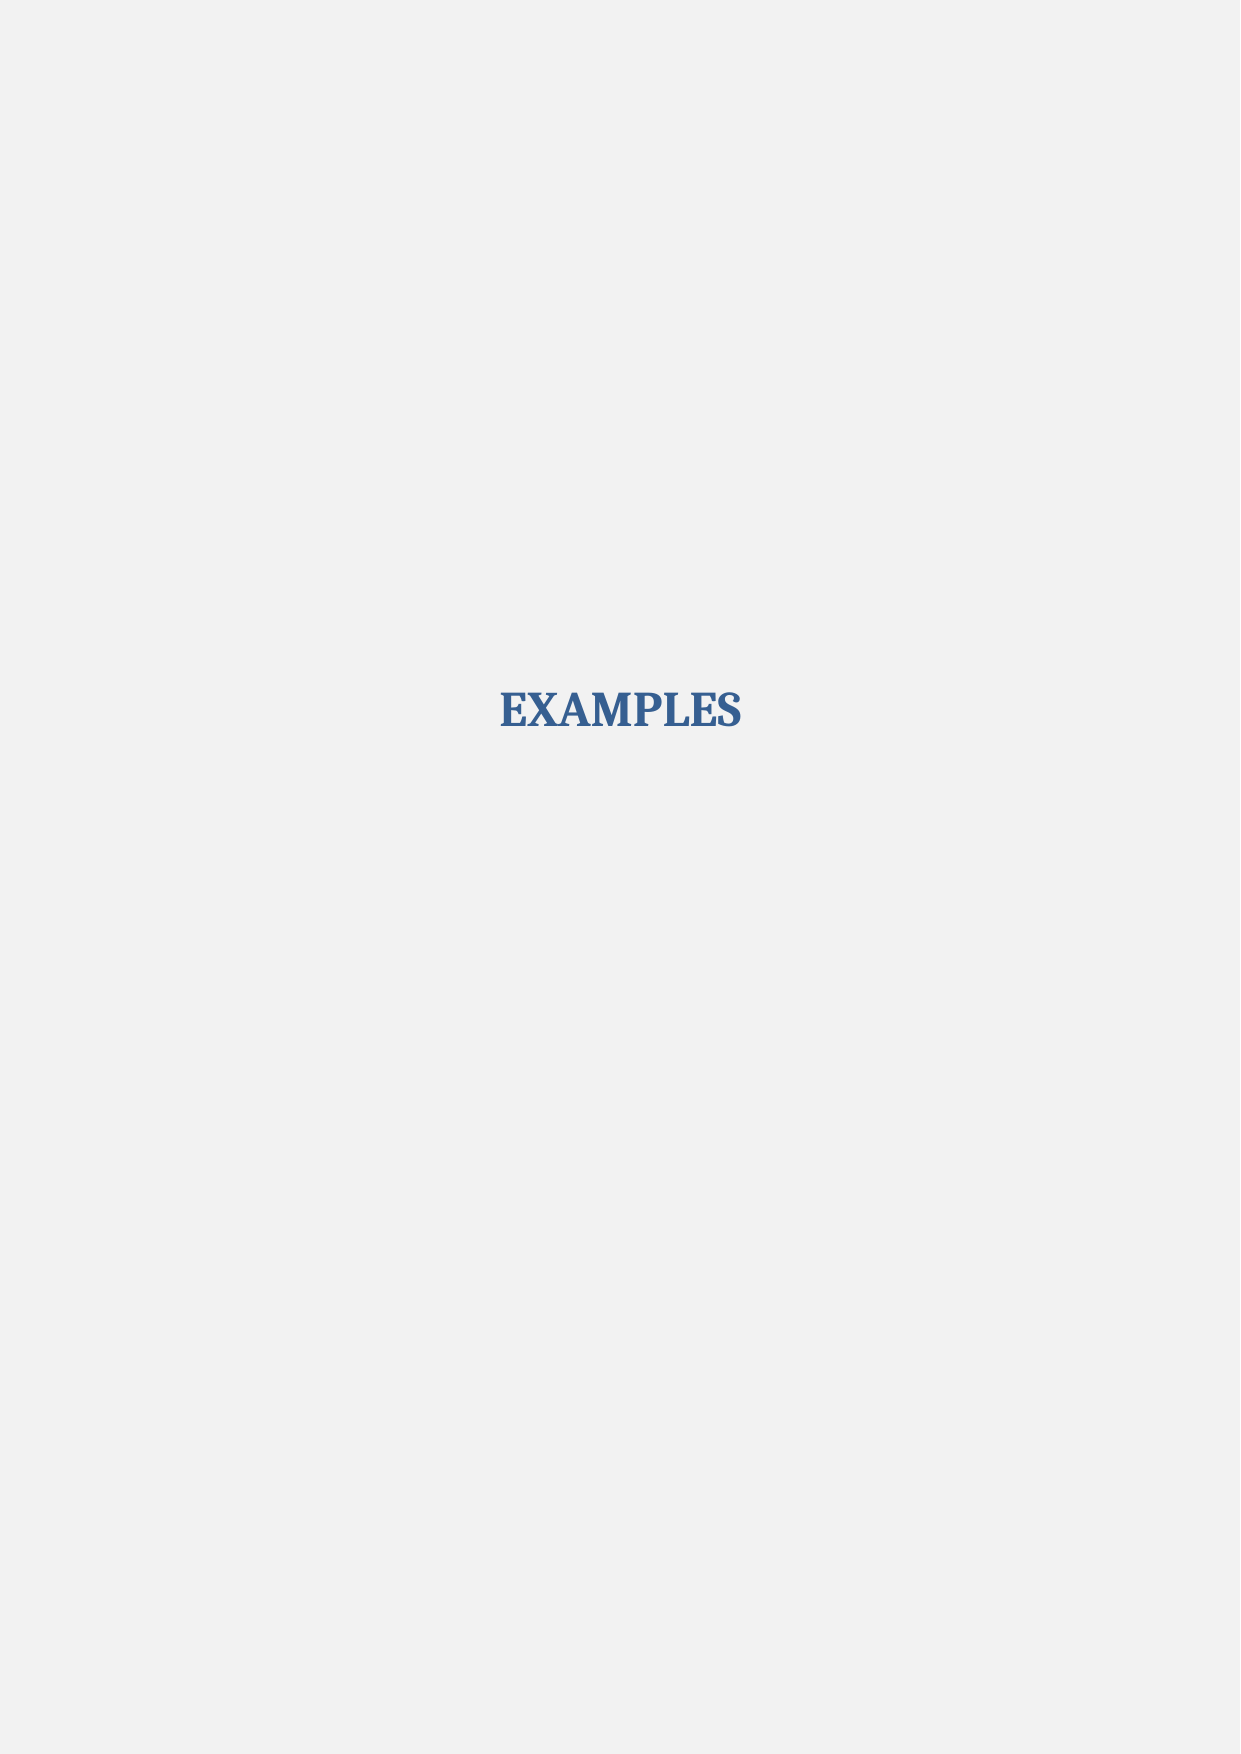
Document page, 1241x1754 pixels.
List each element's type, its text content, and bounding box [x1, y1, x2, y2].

subtitle EXAMPLES [177, 681, 1063, 738]
